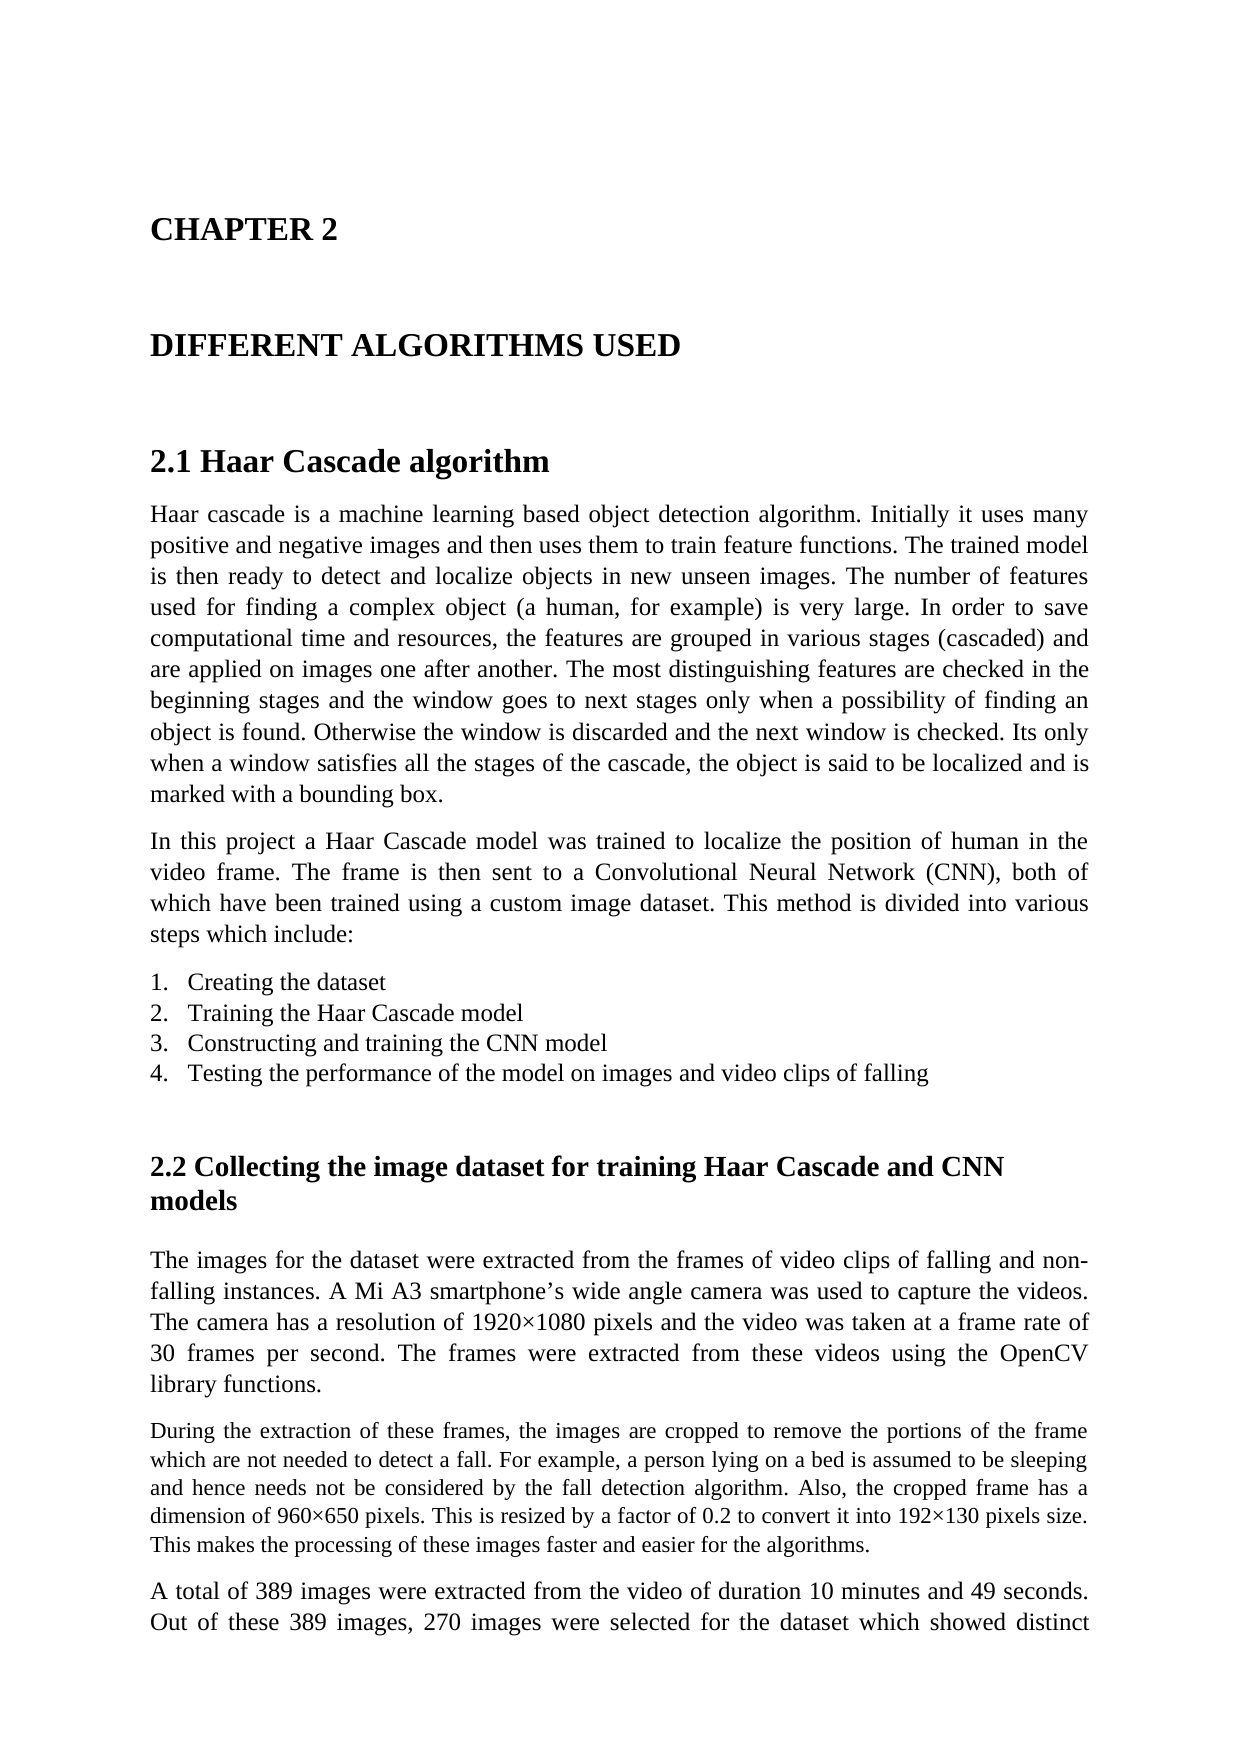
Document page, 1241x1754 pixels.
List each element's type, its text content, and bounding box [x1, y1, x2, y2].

text Haar cascade is a machine learning based object detection algorithm. Initially it uses many positive and negative images and then uses them to train feature functions. The trained model is then ready to detect and localize objects in new unseen images. The number of features used for finding a complex object (a human, for example) is very large. In order to save computational time and resources, the features are grouped in various stages (cascaded) and are applied on images one after another. The most distinguishing features are checked in the beginning stages and the window goes to next stages only when a possibility of finding an object is found. Otherwise the window is discarded and the next window is checked. Its only when a window satisfies all the stages of the cascade, the object is said to be localized and is marked with a bounding box. [150, 499, 1090, 807]
text During the extraction of these frames, the images are cropped to remove the portions of the frame which are not needed to detect a fall. For example, a person lying on a bed is assumed to be sleeping and hence needs not be considered by the fall detection algorithm. Also, the cropped frame has a dimension of 960×650 pixels. This is resized by a factor of 0.2 to convert it into 192×130 pixels size. This makes the processing of these images faster and easier for the algorithms. [150, 1417, 1090, 1557]
list Constructing and training the CNN model [150, 1028, 1090, 1057]
text 2.1 Haar Cascade algorithm [150, 441, 1090, 479]
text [150, 1576, 1090, 1636]
text In this project a Haar Cascade model was trained to localize the position of human in the video frame. The frame is then sent to a Convolutional Neural Network (CNN), both of which have been trained using a custom image dataset. This method is divided into various steps which include: [150, 826, 1090, 948]
list Testing the performance of the model on images and video clips of falling [150, 1058, 1090, 1087]
text DIFFERENT ALGORITHMS USED [150, 325, 1090, 363]
text The images for the dataset were extracted from the frames of video clips of falling and non-falling instances. A Mi A3 smartphone’s wide angle camera was used to capture the videos. The camera has a resolution of 1920×1080 pixels and the video was taken at a frame rate of 30 frames per second. The frames were extracted from these videos using the OpenCV library functions. [150, 1245, 1090, 1398]
list Training the Haar Cascade model [150, 998, 1090, 1026]
subtitle 2.2 Collecting the image dataset for training Haar Cascade and CNN models [150, 1149, 1090, 1216]
text CHAPTER 2 [150, 209, 1090, 247]
list Creating the dataset [150, 967, 1090, 996]
